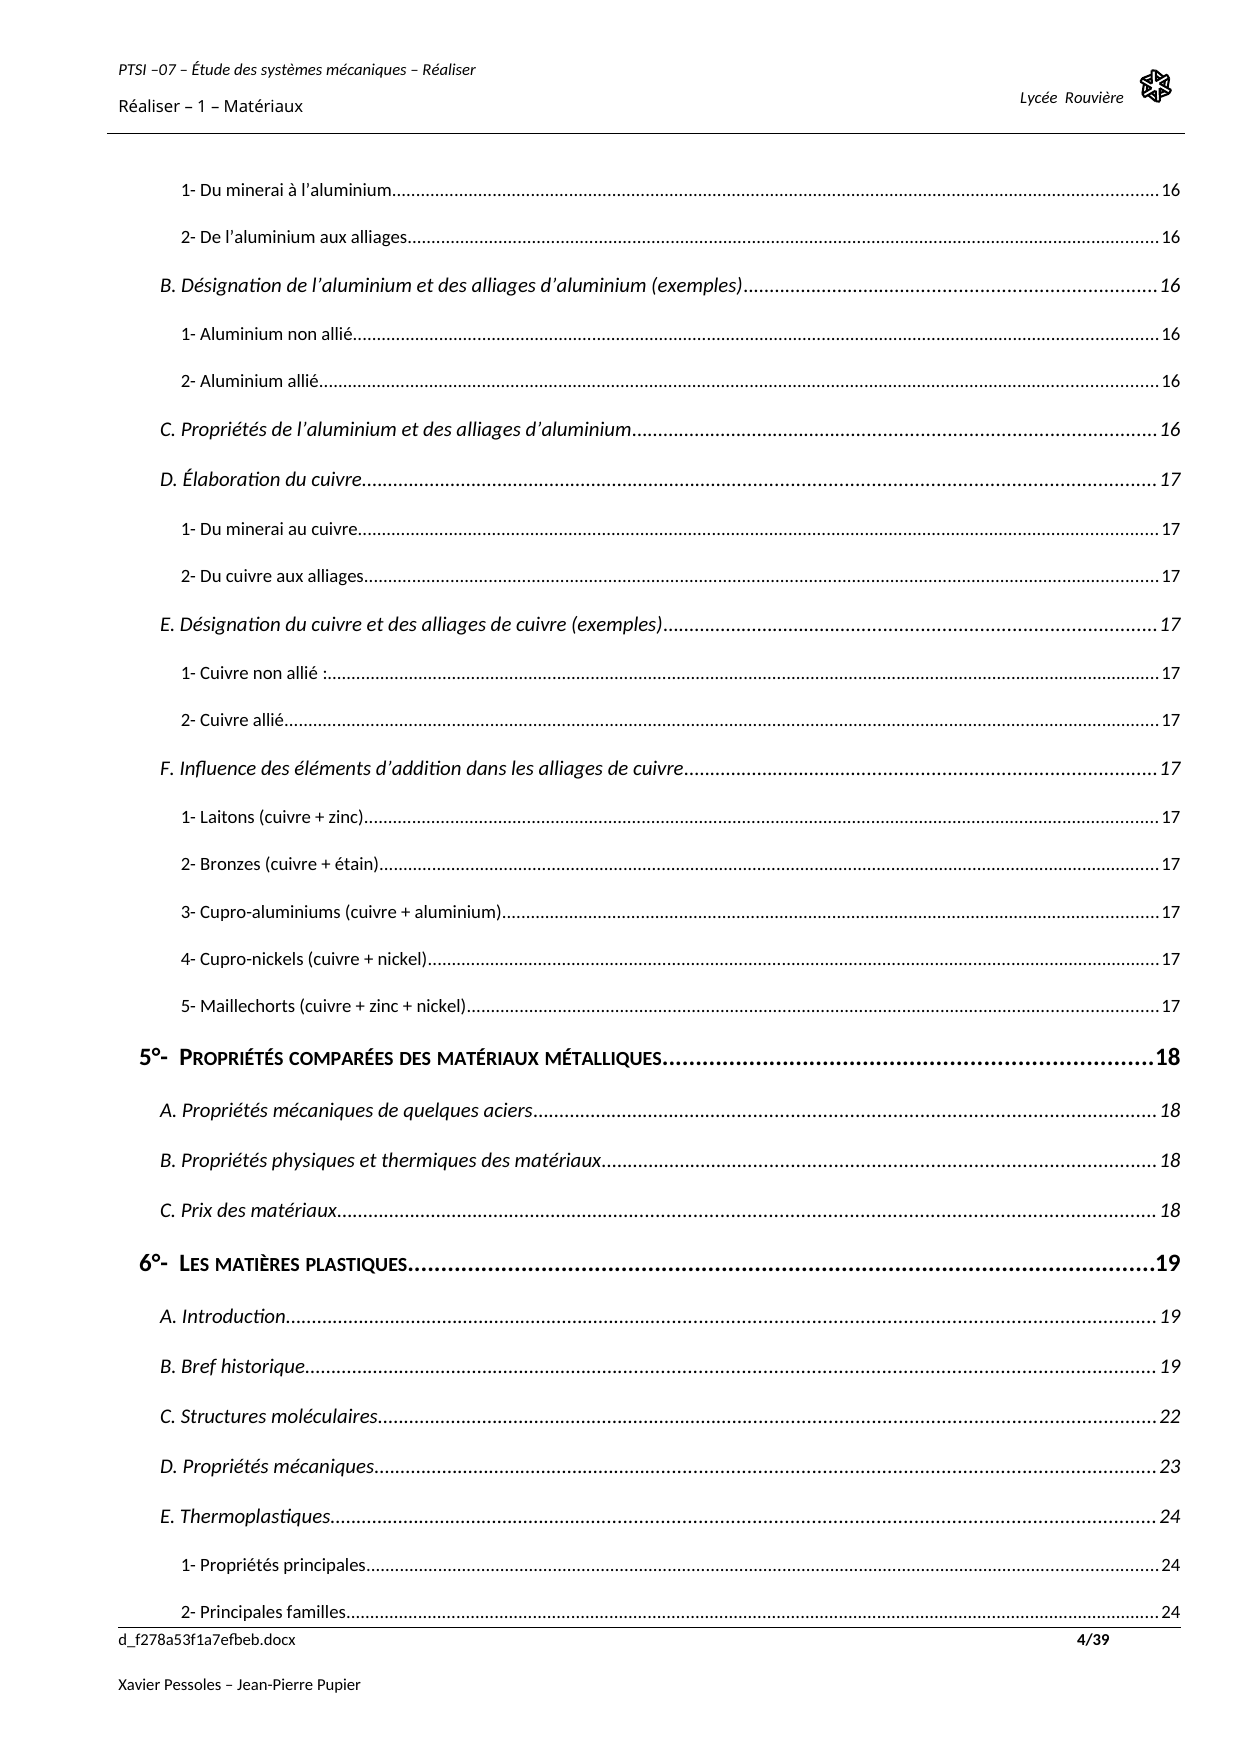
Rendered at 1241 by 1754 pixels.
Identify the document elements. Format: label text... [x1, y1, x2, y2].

text 1- Aluminium non allié 16 [181, 322, 1181, 345]
text 2- Aluminium allié 16 [181, 369, 1181, 392]
text 1- Cuivre non allié : 17 [181, 661, 1181, 684]
text B. Désignation de l’aluminium et des alliages d’aluminium (exemples) 16 [160, 272, 1181, 298]
text 2- Cuivre allié 17 [181, 708, 1181, 731]
text B. Bref historique 19 [160, 1353, 1181, 1378]
text 2- Principales familles 24 [181, 1600, 1181, 1623]
text 2- Du cuivre aux alliages 17 [181, 564, 1181, 587]
text C. Structures moléculaires 22 [160, 1403, 1181, 1428]
text D. Propriétés mécaniques 23 [160, 1453, 1181, 1478]
text 1- Laitons (cuivre + zinc) 17 [181, 805, 1181, 828]
text 5- Maillechorts (cuivre + zinc + nickel) 17 [181, 994, 1181, 1017]
text 1- Du minerai au cuivre 17 [181, 517, 1181, 539]
text A. Introduction 19 [160, 1303, 1181, 1328]
text A. Propriétés mécaniques de quelques aciers 18 [160, 1097, 1181, 1123]
text 3- Cupro-aluminiums (cuivre + aluminium) 17 [181, 900, 1181, 923]
text 2- Bronzes (cuivre + étain) 17 [181, 853, 1181, 876]
text 2- De l’aluminium aux alliages 16 [181, 225, 1181, 248]
text 5°- Propriétés comparées des matériaux métalliques 18 [139, 1041, 1181, 1072]
text B. Propriétés physiques et thermiques des matériaux 18 [160, 1147, 1181, 1173]
text C. Prix des matériaux 18 [160, 1197, 1181, 1223]
text C. Propriétés de l’aluminium et des alliages d’aluminium 16 [160, 417, 1181, 442]
text E. Désignation du cuivre et des alliages de cuivre (exemples) 17 [160, 611, 1181, 636]
text D. Élaboration du cuivre 17 [160, 467, 1181, 492]
text 6°- Les matières plastiques 19 [139, 1247, 1181, 1278]
text F. Influence des éléments d’addition dans les alliages de cuivre 17 [160, 755, 1181, 781]
text 4- Cupro-nickels (cuivre + nickel) 17 [181, 947, 1181, 970]
text E. Thermoplastiques 24 [160, 1503, 1181, 1528]
text 1- Propriétés principales 24 [181, 1553, 1181, 1576]
text 1- Du minerai à l’aluminium 16 [181, 178, 1181, 201]
